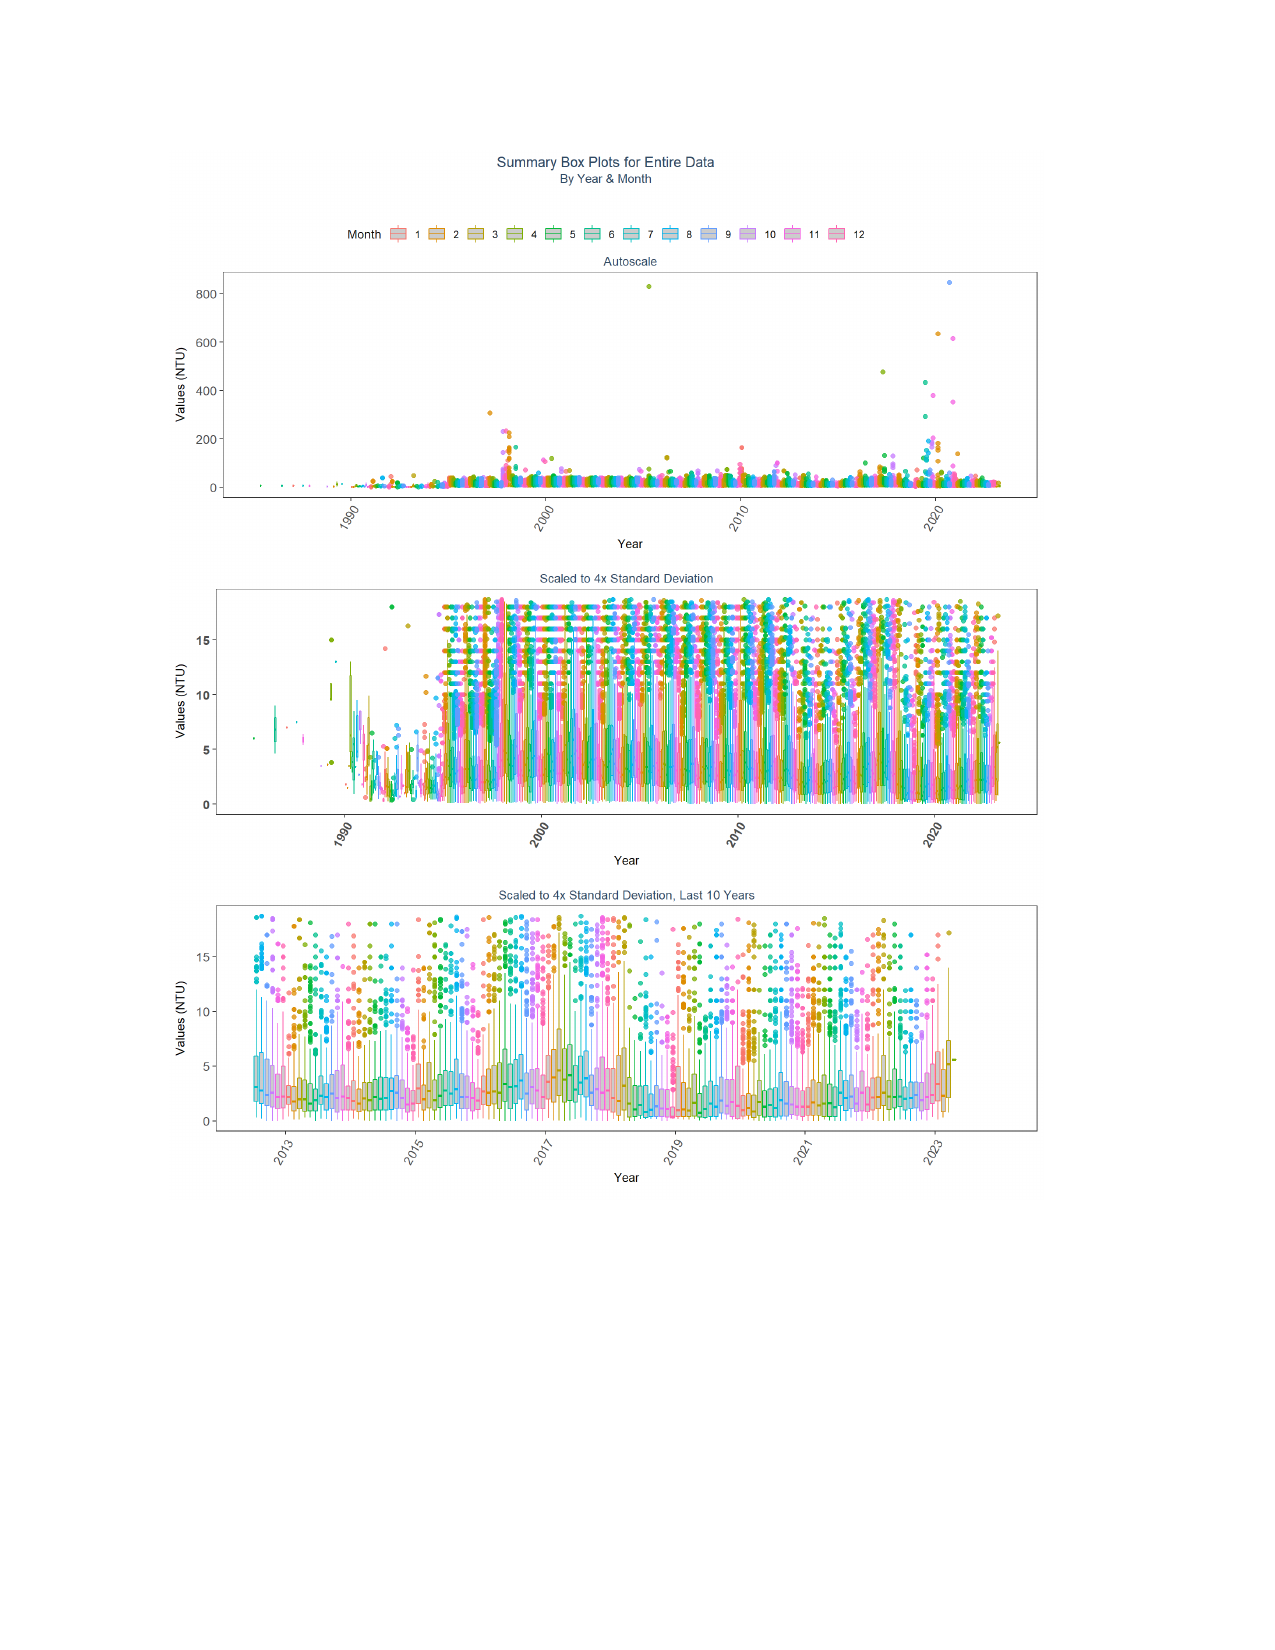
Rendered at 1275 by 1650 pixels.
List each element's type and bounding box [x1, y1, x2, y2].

picture [168, 150, 1044, 1200]
